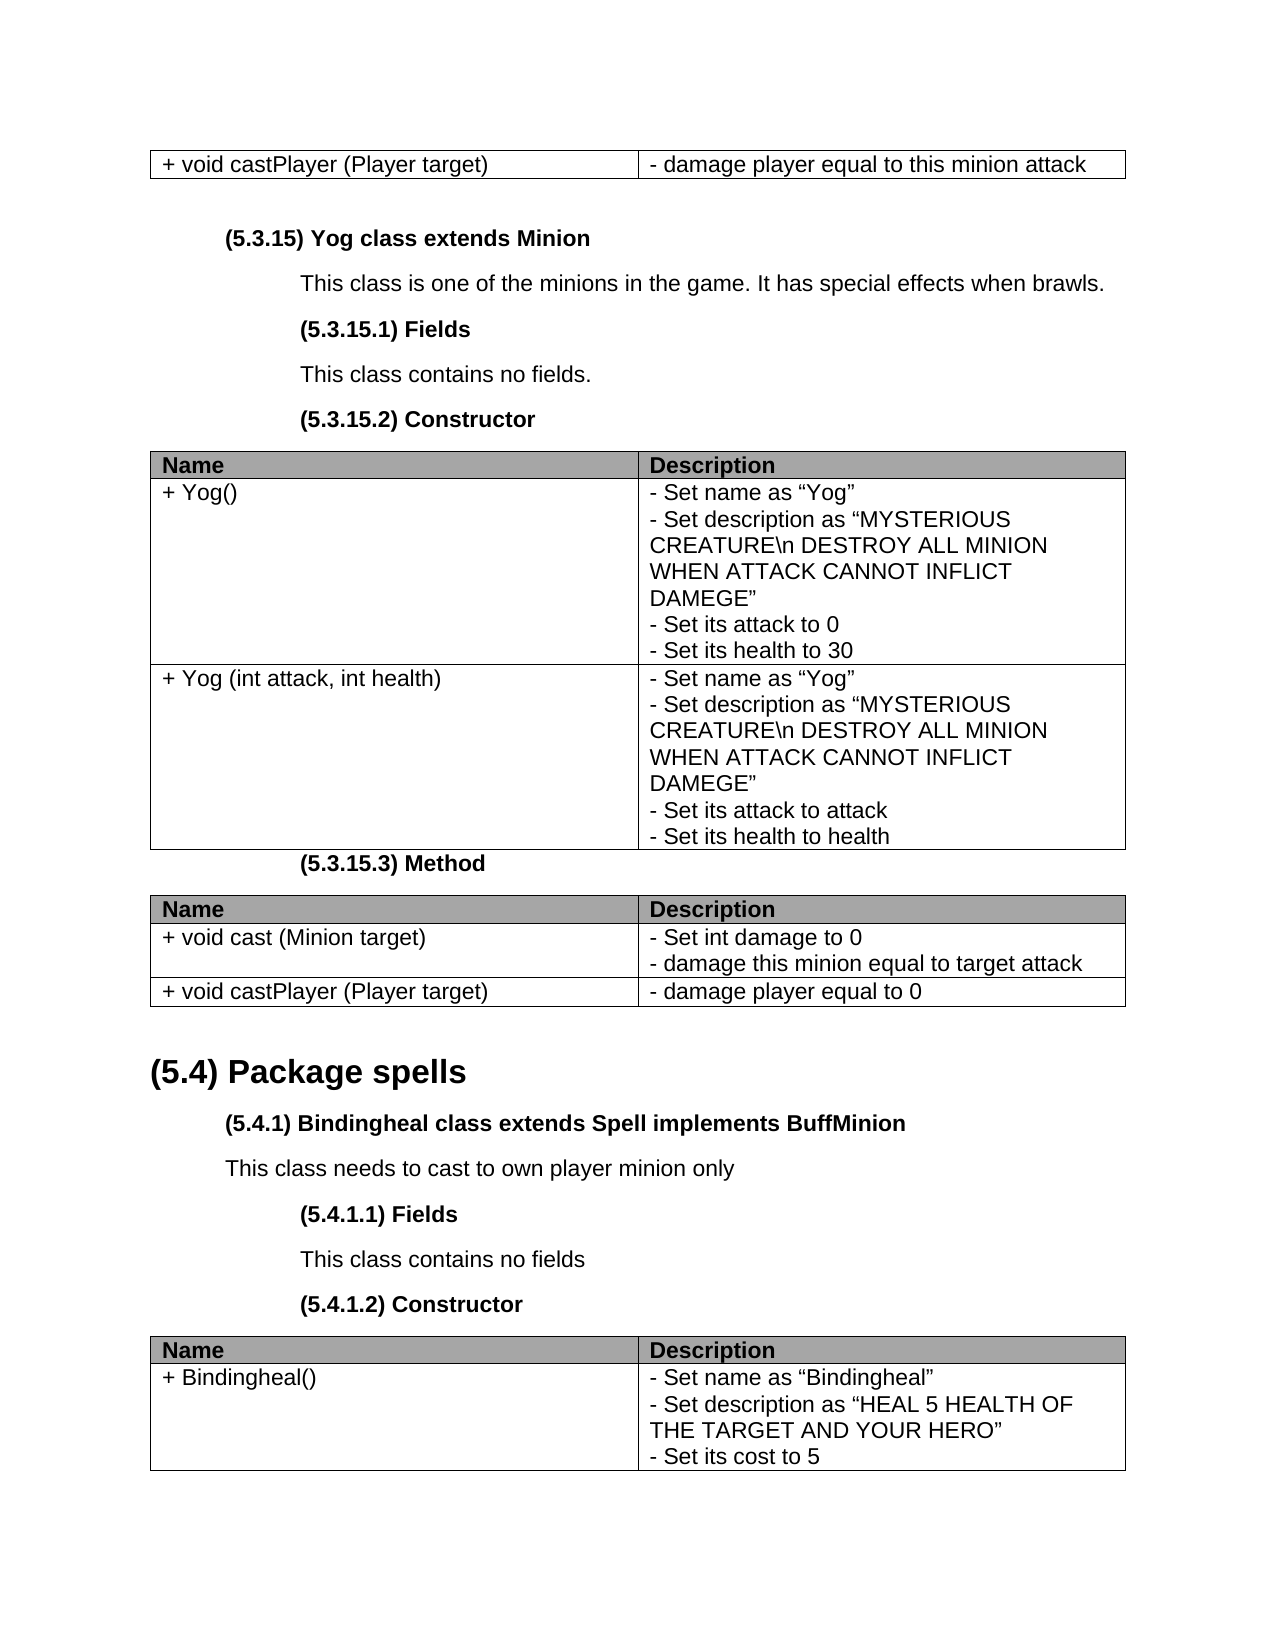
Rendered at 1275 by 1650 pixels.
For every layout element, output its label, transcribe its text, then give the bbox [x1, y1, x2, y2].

table_cell - Set int damage to 0 - damage this minion equal to target attack [639, 924, 1125, 977]
text This class contains no fields [300, 1246, 1125, 1272]
table_header Description [639, 452, 1125, 478]
table_cell + void castPlayer (Player target) [151, 978, 638, 1006]
table_header Description [639, 1337, 1125, 1363]
table_header Name [151, 896, 638, 923]
text (5.4) Package spells [150, 1052, 1125, 1091]
text (5.4.1) Bindingheal class extends Spell implements BuffMinion [150, 1110, 1125, 1137]
table_cell - damage player equal to 0 [639, 978, 1125, 1006]
text (5.3.15.3) Method [225, 850, 1125, 877]
table_cell + Bindingheal() [151, 1364, 638, 1470]
table_cell - Set name as “Bindingheal” - Set description as “HEAL 5 HEALTH OF THE TARGET AND YOUR HERO” - Set its cost to 5 [639, 1364, 1125, 1470]
table_header Name [151, 1337, 638, 1363]
text (5.3.15.1) Fields [300, 316, 1125, 342]
text This class contains no fields. [300, 361, 1125, 387]
table_cell - Set name as “Yog” - Set description as “MYSTERIOUS CREATURE\n DESTROY ALL MINION WHEN ATTACK CANNOT INFLICT DAMEGE” - Set its attack to attack - Set its health to health [639, 665, 1125, 849]
table_header Description [639, 896, 1125, 923]
table_cell - Set name as “Yog” - Set description as “MYSTERIOUS CREATURE\n DESTROY ALL MINION WHEN ATTACK CANNOT INFLICT DAMEGE” - Set its attack to 0 - Set its health to 30 [639, 479, 1125, 664]
table_cell + Yog (int attack, int health) [151, 665, 638, 849]
text This class is one of the minions in the game. It has special effects when brawls. [225, 270, 1125, 297]
text (5.4.1.2) Constructor [300, 1291, 1125, 1317]
table_cell + Yog() [151, 479, 638, 664]
table_header Name [151, 452, 638, 478]
text This class needs to cast to own player minion only [150, 1155, 1125, 1182]
table_cell - damage player equal to this minion attack [639, 151, 1125, 177]
text (5.4.1.1) Fields [225, 1201, 1125, 1227]
text (5.3.15) Yog class extends Minion [225, 225, 1125, 252]
text (5.3.15.2) Constructor [300, 406, 1125, 432]
table_cell + void castPlayer (Player target) [151, 151, 638, 177]
table_cell + void cast (Minion target) [151, 924, 638, 977]
